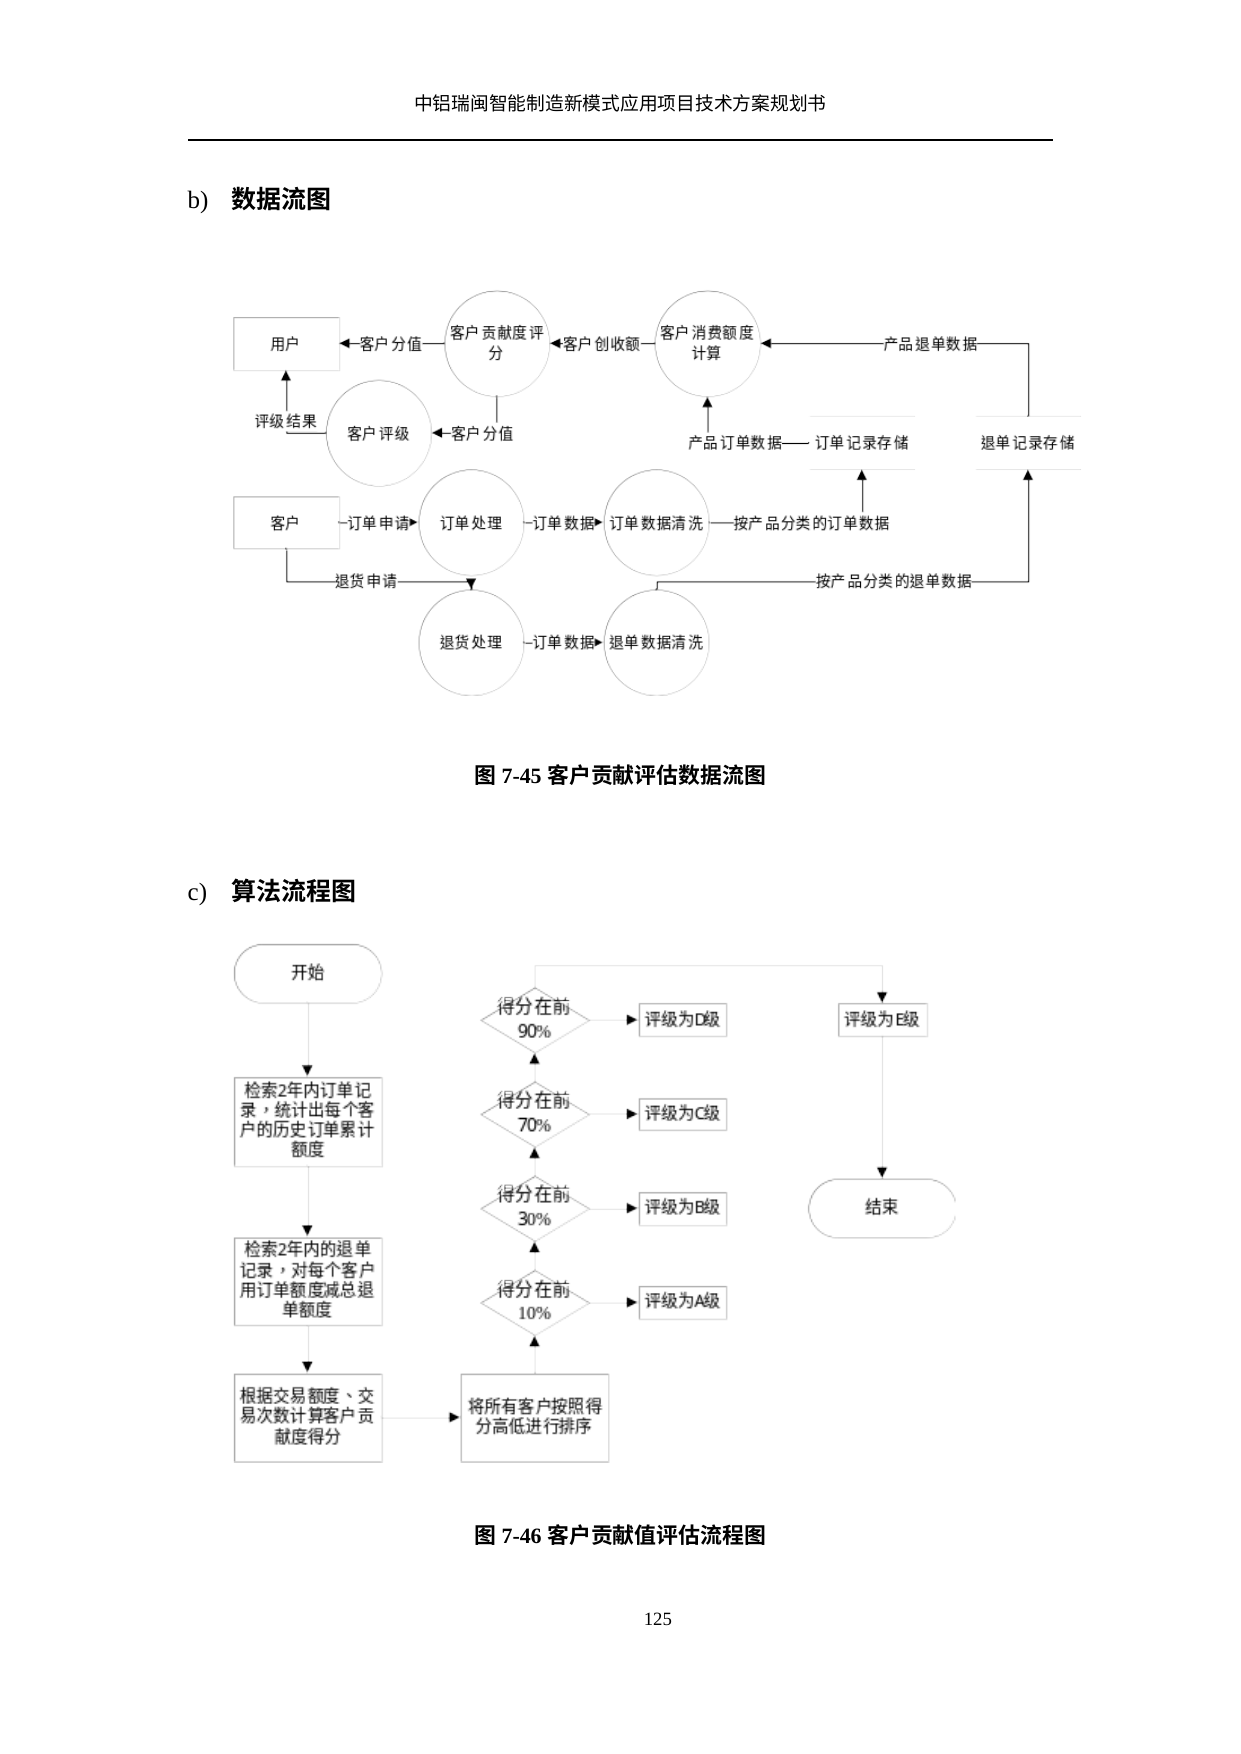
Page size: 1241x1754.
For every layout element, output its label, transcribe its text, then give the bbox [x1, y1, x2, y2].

subtitle 数据流图 [187, 164, 1053, 232]
subtitle 算法流程图 [187, 856, 1053, 924]
